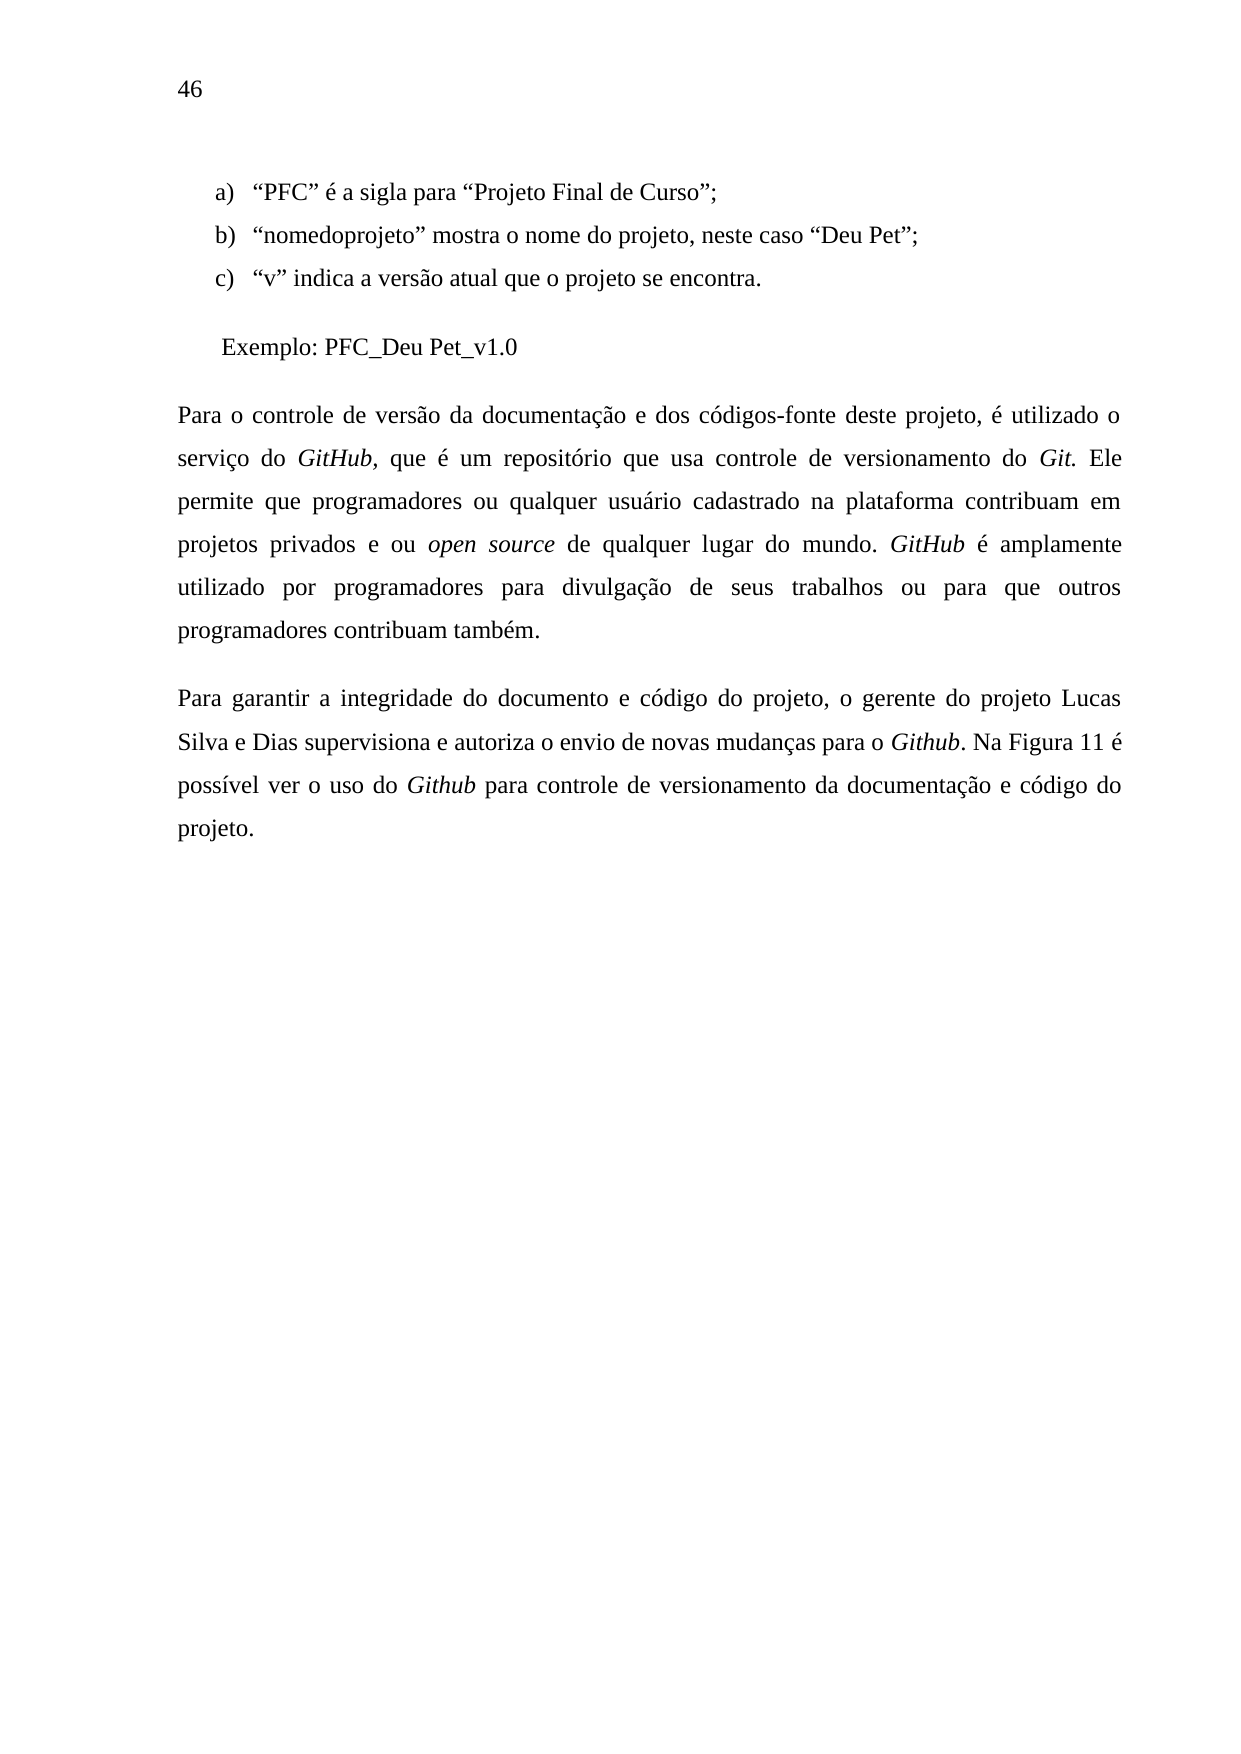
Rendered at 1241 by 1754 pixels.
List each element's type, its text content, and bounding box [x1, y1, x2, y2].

text Para garantir a integridade do documento e código do projeto, o gerente do projeto Lucas Silva e Dias supervisiona e autoriza o envio de novas mudanças para o Github. Na Figura 11 é possível ver o uso do Github para controle de versionamento da documentação e código do projeto. [177, 683, 1122, 842]
list “nomedoprojeto” mostra o nome do projeto, neste caso “Deu Pet”; [215, 220, 1122, 249]
list “PFC” é a sigla para “Projeto Final de Curso”; [215, 177, 1122, 206]
text Para o controle de versão da documentação e dos códigos-fonte deste projeto, é utilizado o serviço do GitHub, que é um repositório que usa controle de versionamento do Git. Ele permite que programadores ou qualquer usuário cadastrado na plataforma contribuam em projetos privados e ou open source de qualquer lugar do mundo. GitHub é amplamente utilizado por programadores para divulgação de seus trabalhos ou para que outros programadores contribuam também. [177, 400, 1122, 644]
list “v” indica a versão atual que o projeto se encontra. [215, 263, 1122, 292]
text Exemplo: PFC_Deu Pet_v1.0 [177, 332, 1122, 360]
